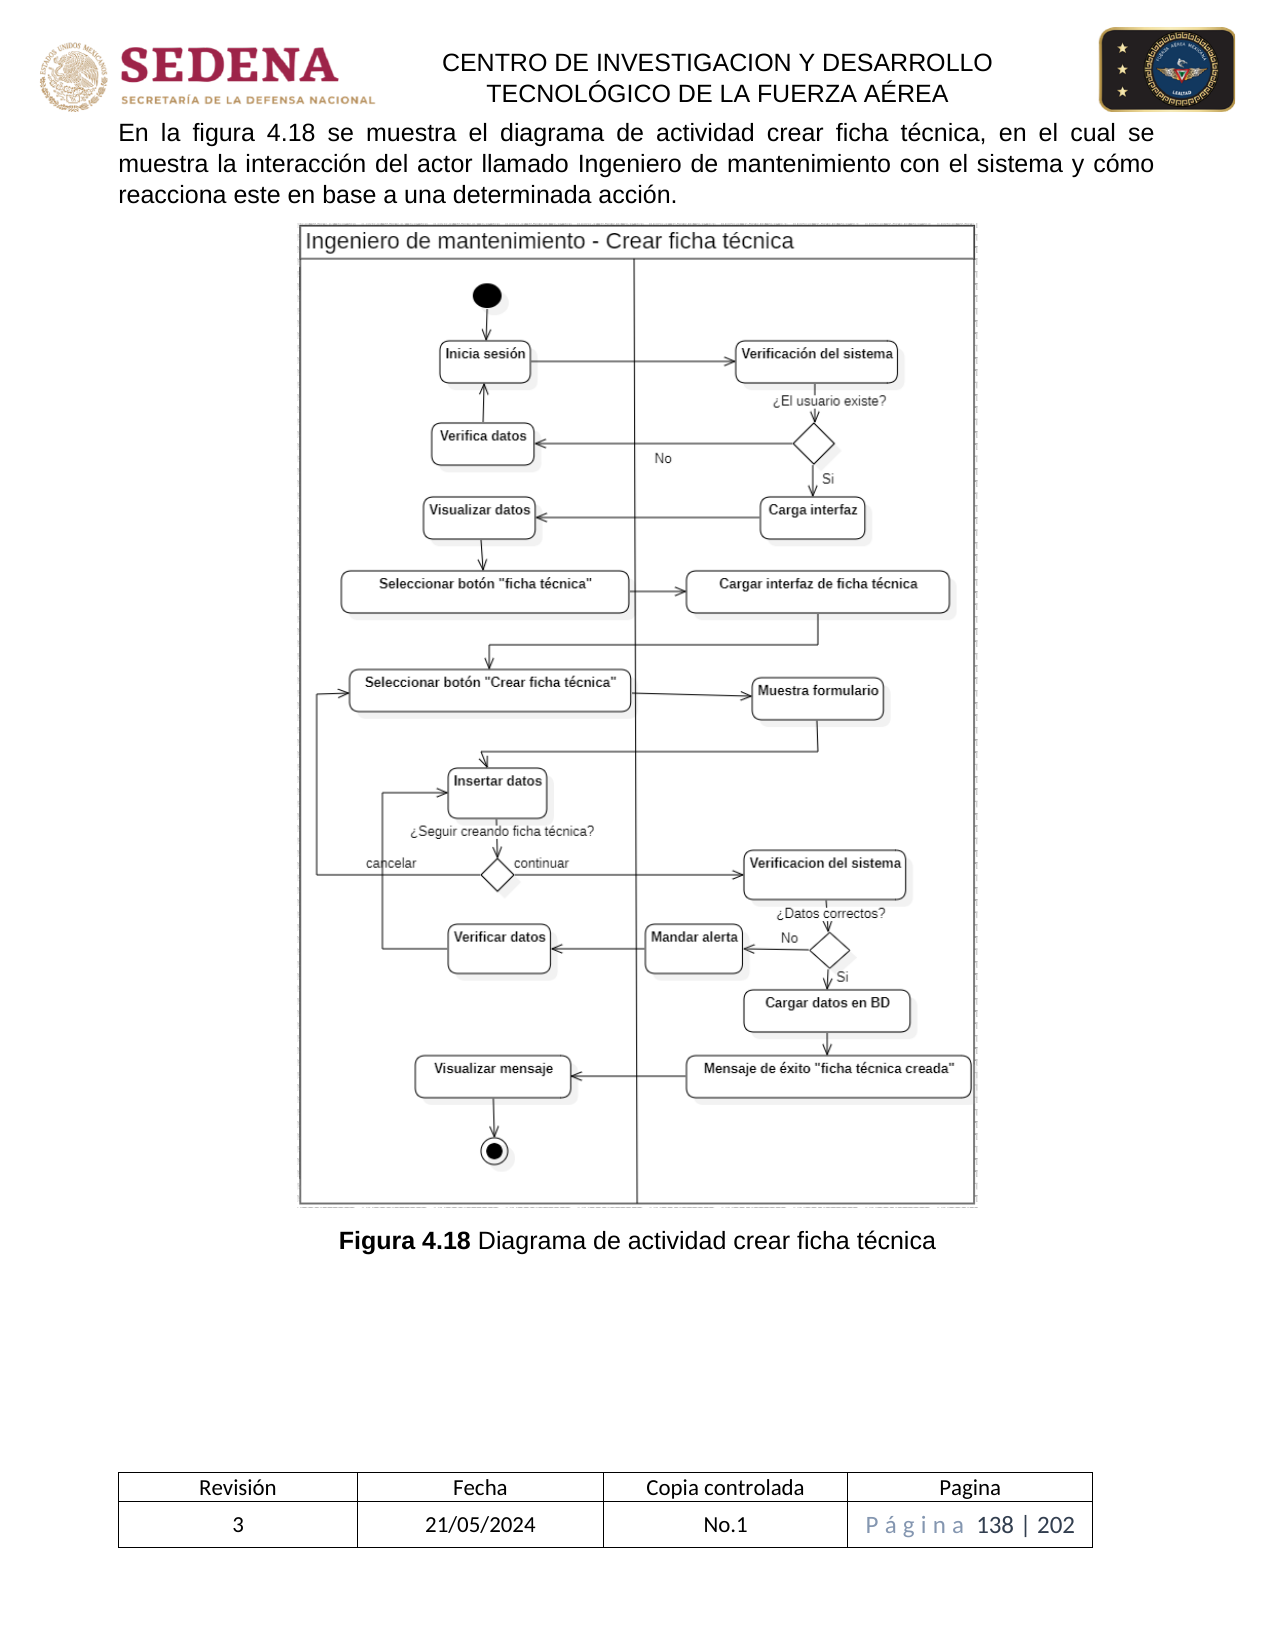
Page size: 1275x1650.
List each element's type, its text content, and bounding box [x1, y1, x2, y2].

picture [39, 27, 1236, 112]
picture [297, 223, 978, 1208]
text En la figura 4.18 se muestra el diagrama de actividad crear ficha técnica, en el cual se muestra la interacción del actor llamado Ingeniero de mantenimiento con el sistema y cómo reacciona este en base a una determinada acción. [118, 118, 1157, 209]
